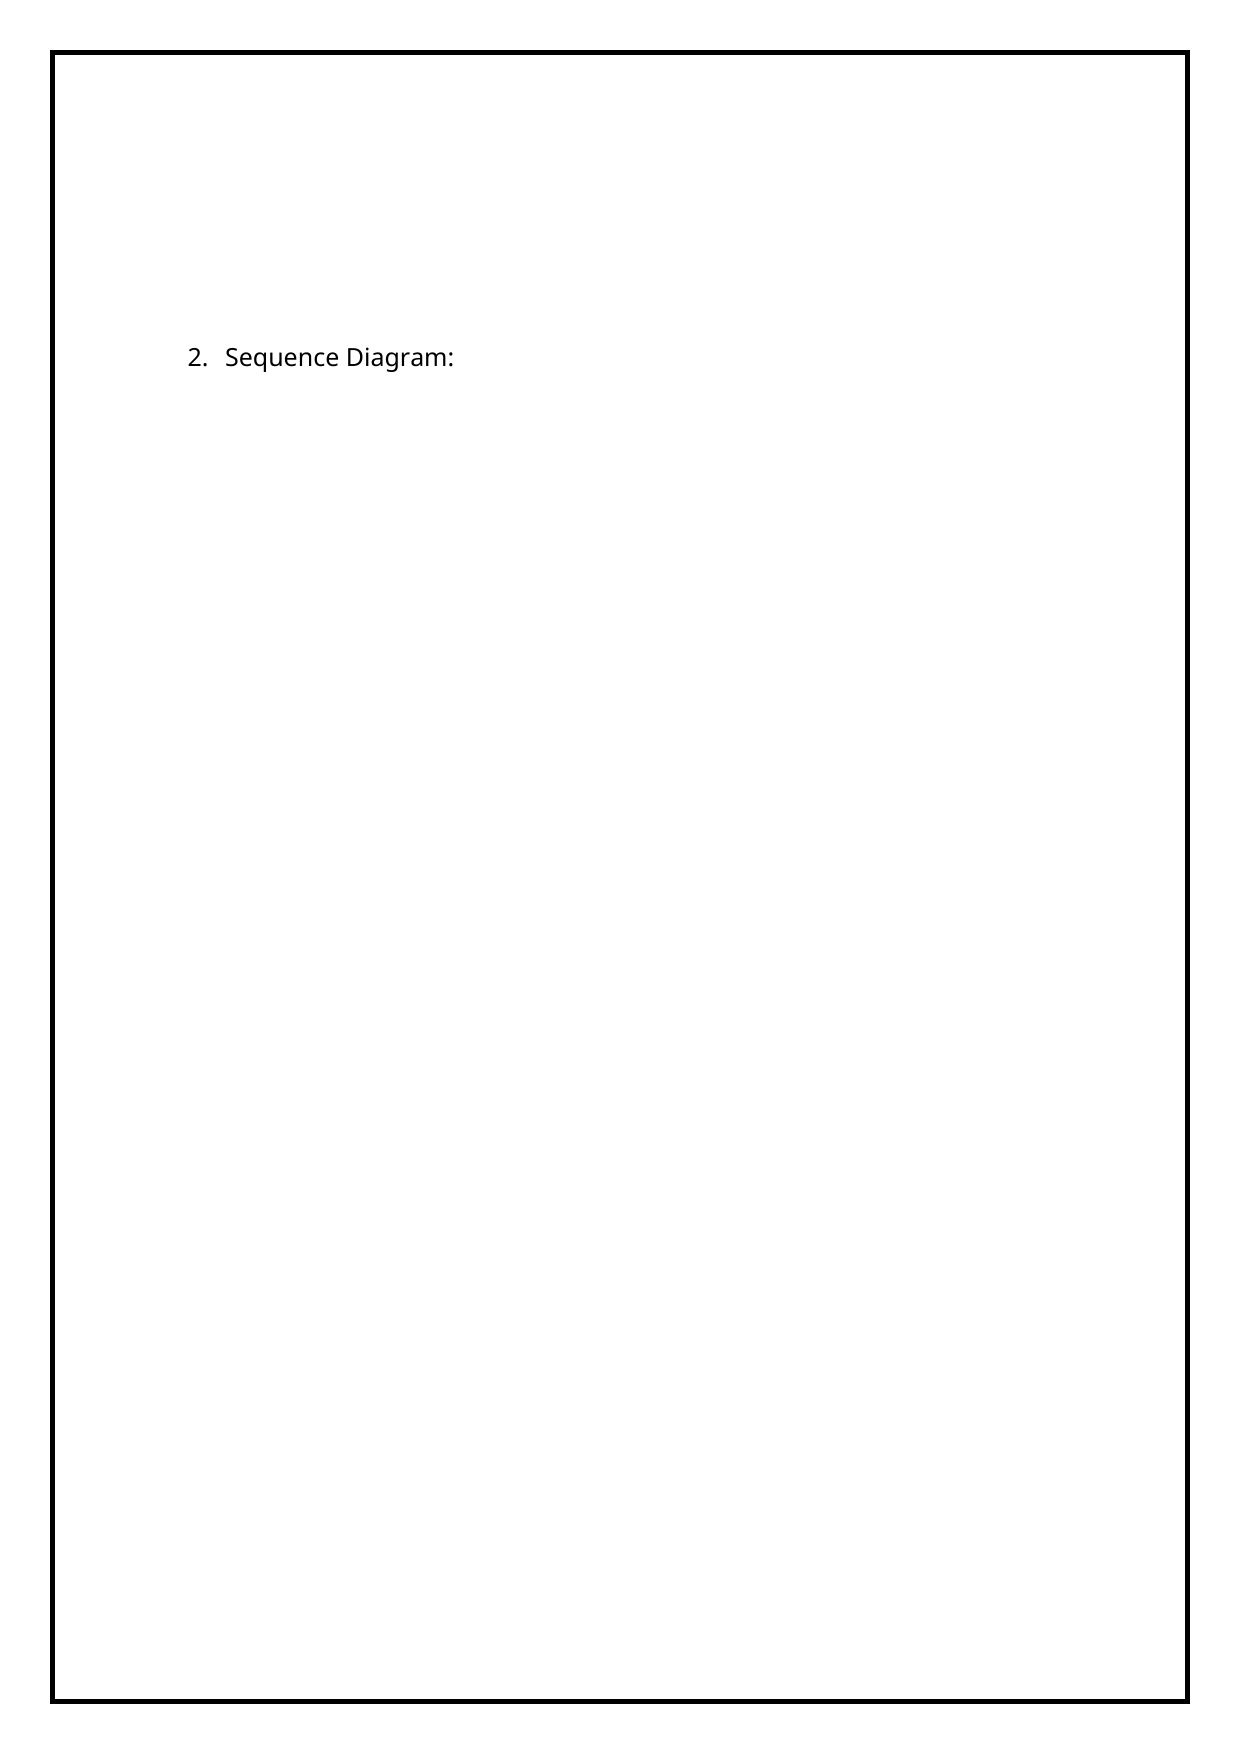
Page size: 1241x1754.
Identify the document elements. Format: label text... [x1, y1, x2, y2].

list Sequence Diagram: [187, 340, 1090, 374]
